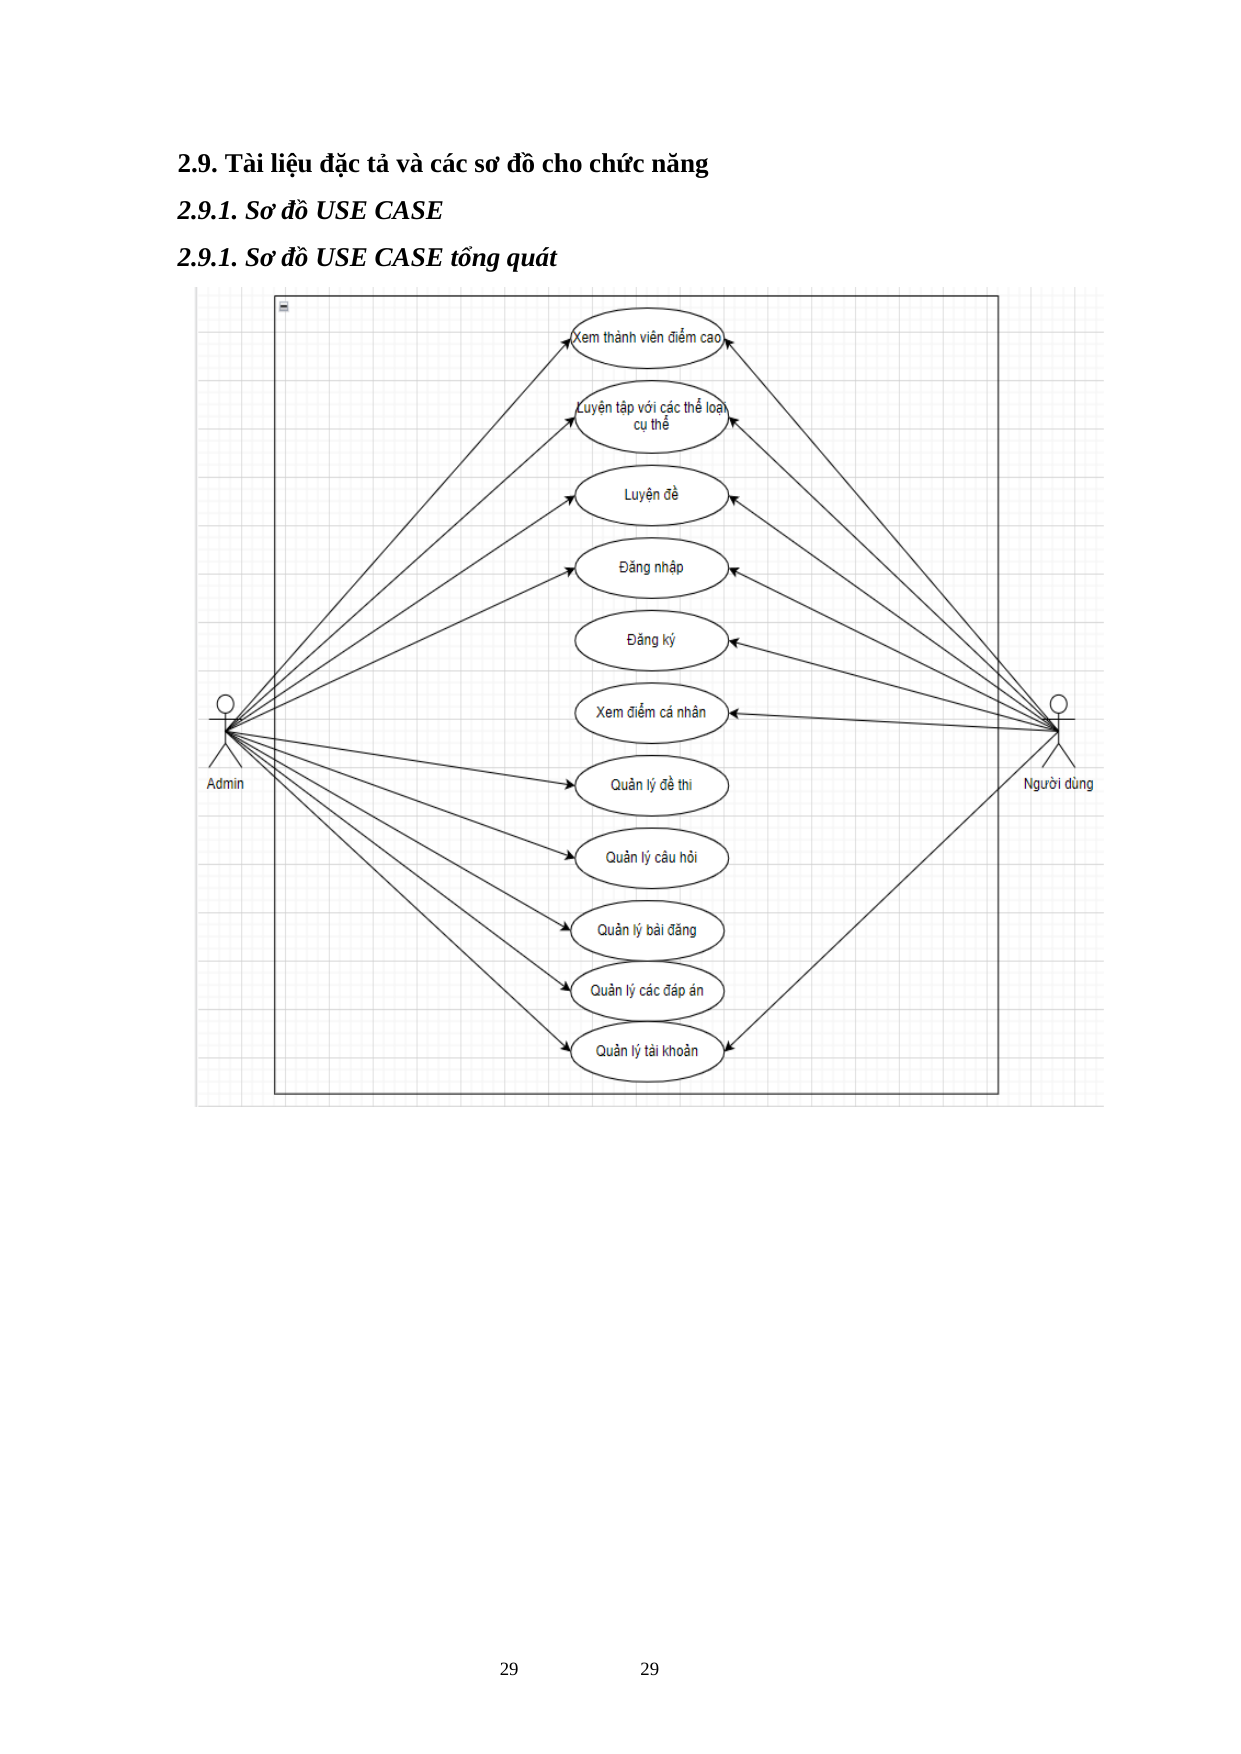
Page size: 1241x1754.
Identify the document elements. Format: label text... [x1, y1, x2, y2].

picture [194, 287, 1105, 1107]
subtitle 2.9. Tài liệu đặc tả và các sơ đồ cho chức năng [177, 148, 1122, 179]
text 2.9.1. Sơ đồ USE CASE tổng quát [177, 241, 1122, 272]
text 2.9.1. Sơ đồ USE CASE [177, 194, 1122, 225]
